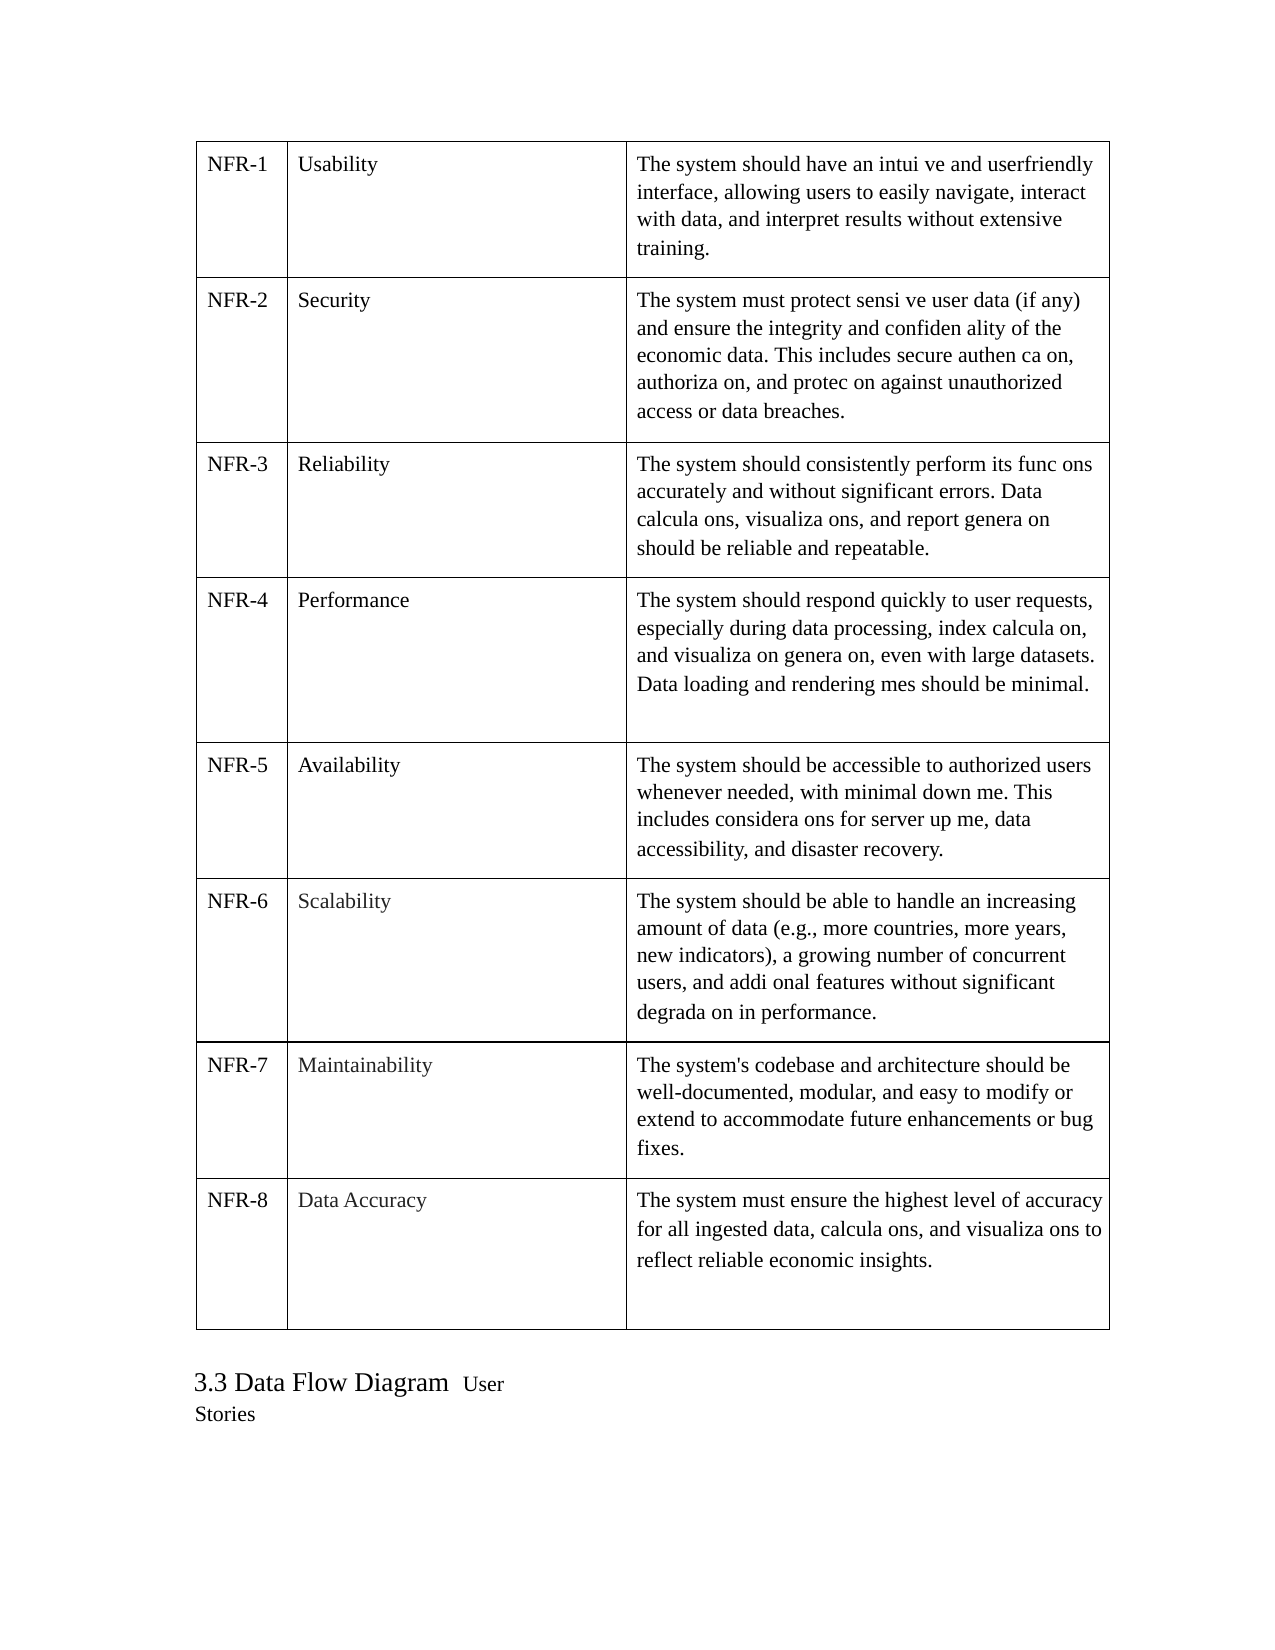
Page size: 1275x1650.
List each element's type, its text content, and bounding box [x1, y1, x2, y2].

table_cell Maintainability [288, 1043, 626, 1178]
table_cell Scalability [288, 879, 626, 1041]
table_cell The system should respond quickly to user requests, especially during data processing, index calcula on, and visualiza on genera on, even with large datasets. Data loading and rendering mes should be minimal. [627, 578, 1109, 742]
table_cell The system should have an intui ve and userfriendly interface, allowing users to easily navigate, interact with data, and interpret results without extensive training. [627, 142, 1109, 277]
table_cell The system should be accessible to authorized users whenever needed, with minimal down me. This includes considera ons for server up me, data accessibility, and disaster recovery. [627, 743, 1109, 877]
table_cell NFR-7 [197, 1043, 287, 1178]
table_cell NFR-3 [197, 443, 287, 577]
table_cell The system should be able to handle an increasing amount of data (e.g., more countries, more years, new indicators), a growing number of concurrent users, and addi onal features without significant degrada on in performance. [627, 879, 1109, 1041]
table_cell NFR-4 [197, 578, 287, 742]
table_cell Reliability [288, 443, 626, 577]
table_cell Usability [288, 142, 626, 277]
table_cell The system should consistently perform its func ons accurately and without significant errors. Data calcula ons, visualiza ons, and report genera on should be reliable and repeatable. [627, 443, 1109, 577]
table_cell NFR-1 [197, 142, 287, 277]
table_cell NFR-8 [197, 1179, 287, 1329]
table_cell The system must protect sensi ve user data (if any) and ensure the integrity and confiden ality of the economic data. This includes secure authen ca on, authoriza on, and protec on against unauthorized access or data breaches. [627, 278, 1109, 441]
table_cell Availability [288, 743, 626, 877]
table_cell The system's codebase and architecture should be well-documented, modular, and easy to modify or extend to accommodate future enhancements or bug fixes. [627, 1043, 1109, 1178]
table_cell NFR-6 [197, 879, 287, 1041]
table_cell Data Accuracy [288, 1179, 626, 1329]
table_cell Security [288, 278, 626, 441]
table_cell Performance [288, 578, 626, 742]
table_cell NFR-5 [197, 743, 287, 877]
table_cell The system must ensure the highest level of accuracy for all ingested data, calcula ons, and visualiza ons to reflect reliable economic insights. [627, 1179, 1109, 1329]
table_cell NFR-2 [197, 278, 287, 441]
text 3.3 Data Flow Diagram User Stories [193, 1366, 510, 1427]
